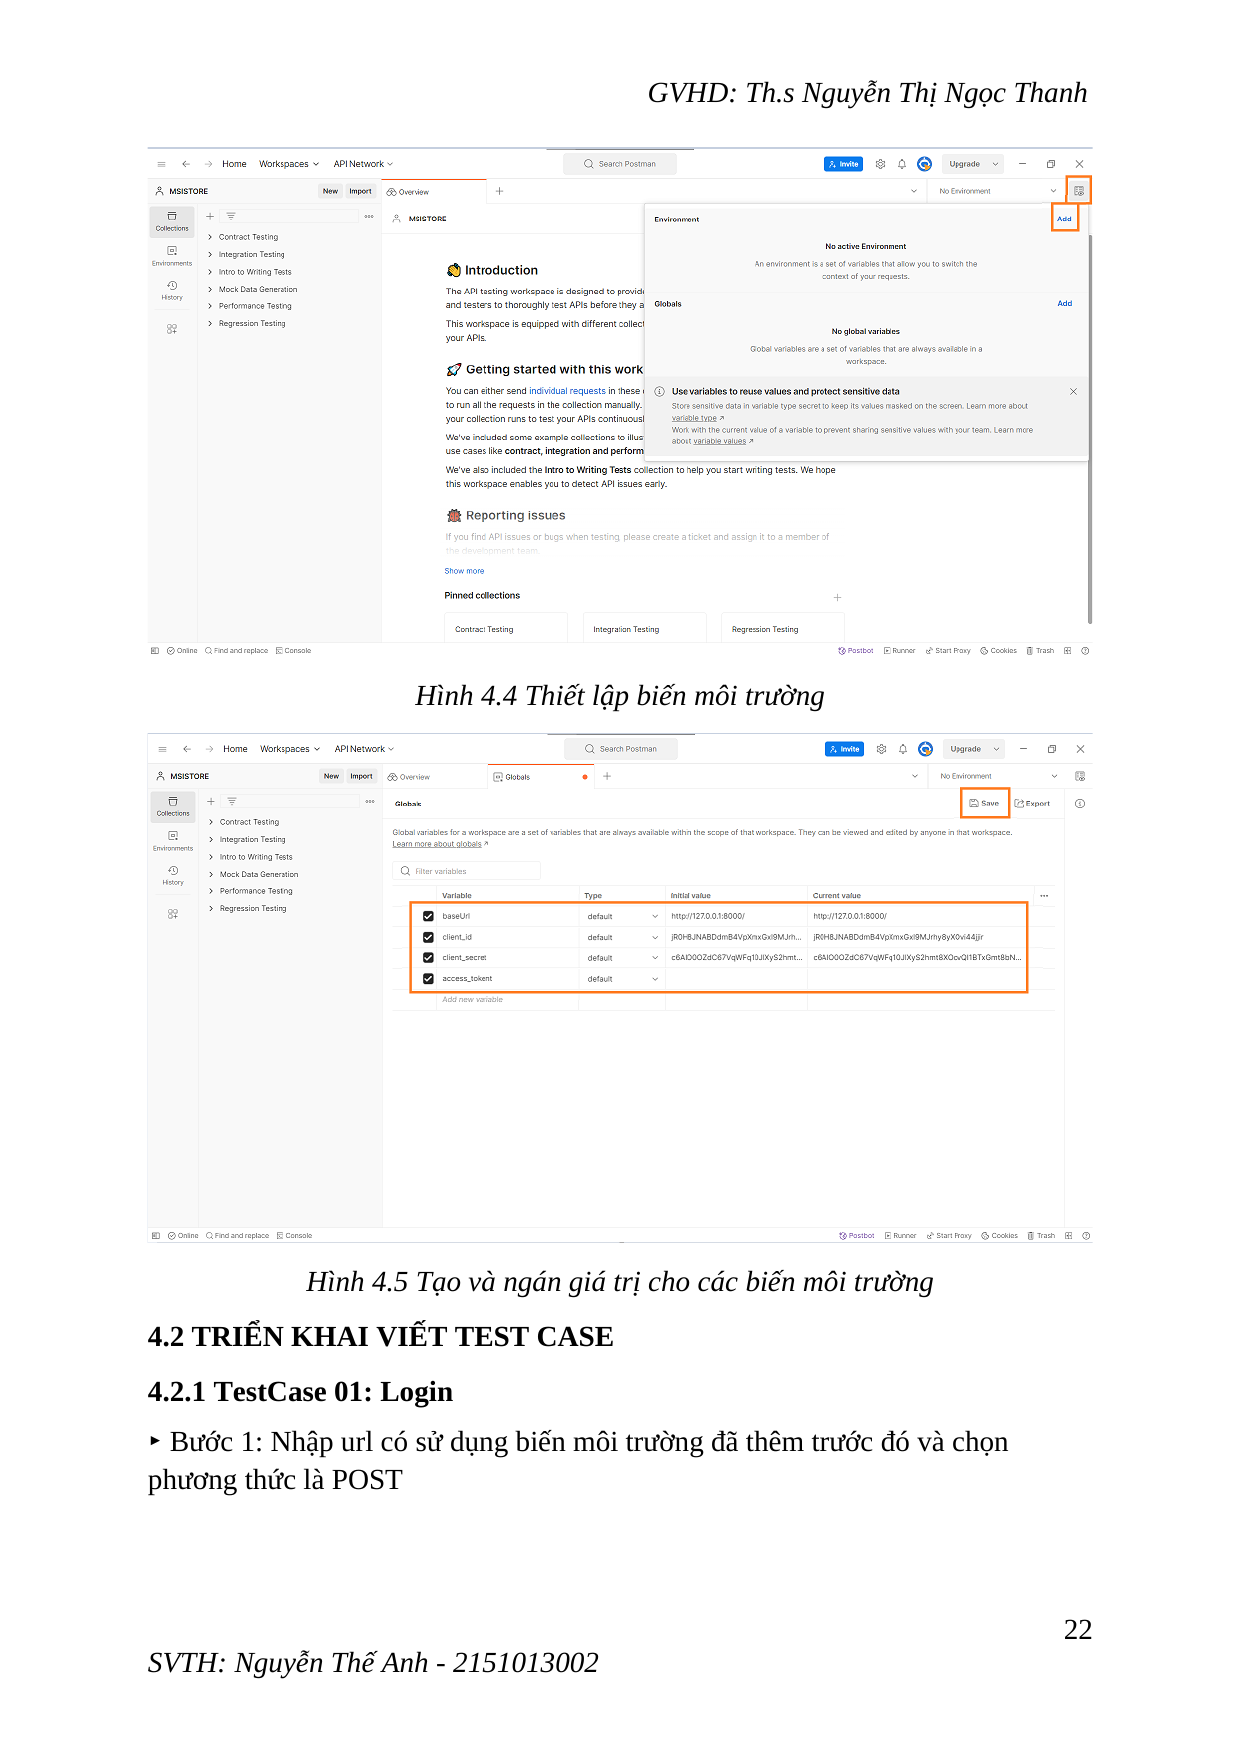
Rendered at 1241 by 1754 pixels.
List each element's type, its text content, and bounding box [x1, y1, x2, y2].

picture [147, 733, 1093, 1243]
text Hình 4.5 Tạo và ngán giá trị cho các biến môi trường [148, 1264, 1092, 1297]
text ‣ Bước 1: Nhập url có sử dụng biến môi trường đã thêm trước đó và chọn phương thức là POST [148, 1424, 1092, 1496]
picture [147, 147, 1093, 657]
subtitle 4.2.1 TestCase 01: Login [148, 1374, 1092, 1407]
text Hình 4.4 Thiết lập biến môi trường [148, 678, 1092, 712]
subtitle 4.2 TRIỂN KHAI VIẾT TEST CASE [148, 1319, 1092, 1353]
